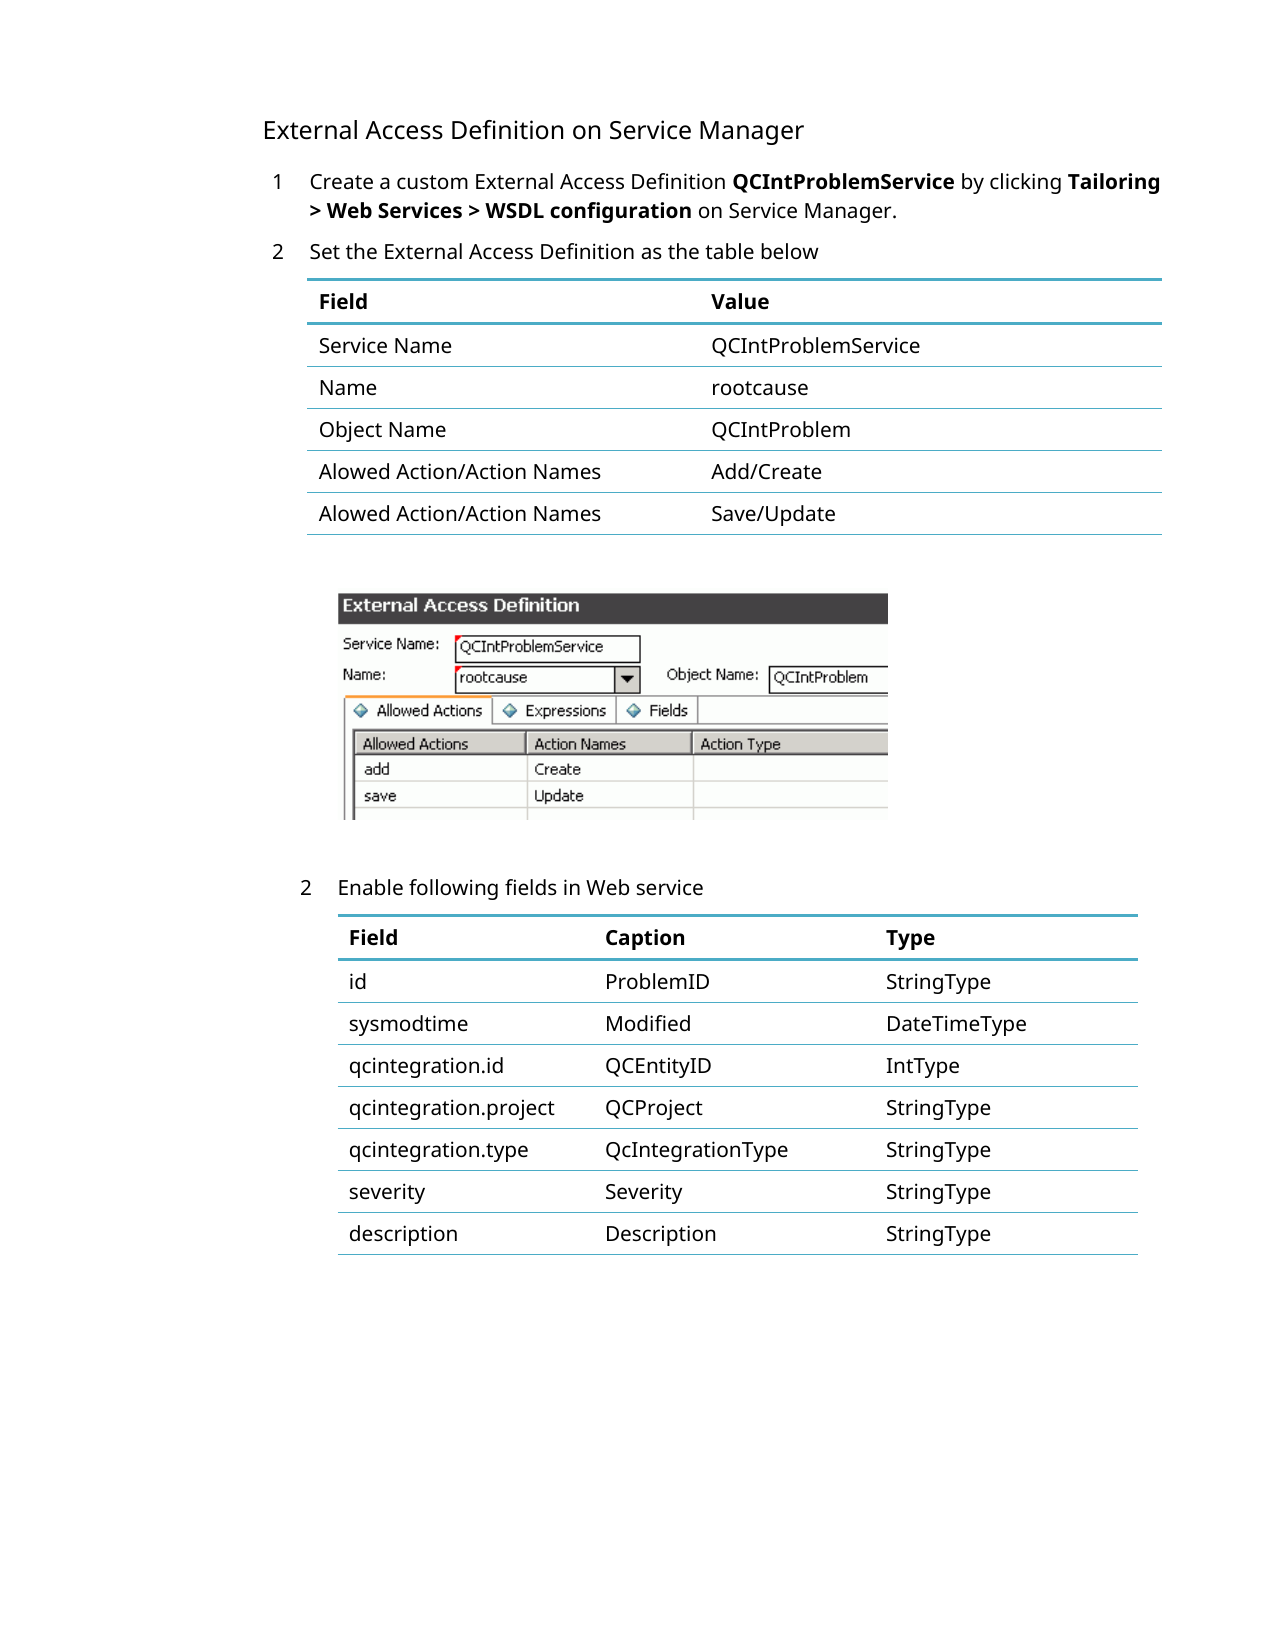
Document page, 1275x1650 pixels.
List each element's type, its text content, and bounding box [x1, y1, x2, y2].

list Create a custom External Access Definition QCIntProblemService by clicking Tailoring > Web Services > WSDL configuration on Service Manager. [272, 167, 1162, 224]
table_cell QCIntProblem [694, 409, 1162, 450]
table_cell StringType [875, 1213, 1138, 1254]
table_cell Service Name [307, 325, 694, 366]
table_cell qcintegration.id [338, 1045, 593, 1086]
table_header Field [338, 917, 593, 958]
table_cell Add/Create [694, 451, 1162, 492]
table_cell Object Name [307, 409, 694, 450]
table_cell Save/Update [694, 493, 1162, 534]
table_cell Alowed Action/Action Names [307, 493, 694, 534]
table_cell StringType [875, 961, 1138, 1002]
table_cell IntType [875, 1045, 1138, 1086]
table_cell Description [594, 1213, 874, 1254]
table_cell sysmodtime [338, 1003, 593, 1044]
table_cell QCProject [594, 1087, 874, 1128]
table_cell StringType [875, 1171, 1138, 1212]
table_cell StringType [875, 1129, 1138, 1170]
table_header Field [307, 281, 694, 322]
list Enable following fields in Web service [300, 873, 1162, 901]
table_cell ProblemID [594, 961, 874, 1002]
table_cell Modified [594, 1003, 874, 1044]
table_cell id [338, 961, 593, 1002]
table_cell QcIntegrationType [594, 1129, 874, 1170]
table_header Type [875, 917, 1138, 958]
list Set the External Access Definition as the table below [272, 237, 1162, 265]
table_header Value [694, 281, 1162, 322]
table_cell description [338, 1213, 593, 1254]
table_cell severity [338, 1171, 593, 1212]
table_cell QCIntProblemService [694, 325, 1162, 366]
table_cell Alowed Action/Action Names [307, 451, 694, 492]
table_header Caption [594, 917, 874, 958]
table_cell Severity [594, 1171, 874, 1212]
text External Access Definition on Service Manager [262, 112, 1162, 147]
table_cell QCEntityID [594, 1045, 874, 1086]
table_cell Name [307, 367, 694, 408]
table_cell qcintegration.project [338, 1087, 593, 1128]
table_cell DateTimeType [875, 1003, 1138, 1044]
table_cell StringType [875, 1087, 1138, 1128]
table_cell qcintegration.type [338, 1129, 593, 1170]
table_cell rootcause [694, 367, 1162, 408]
